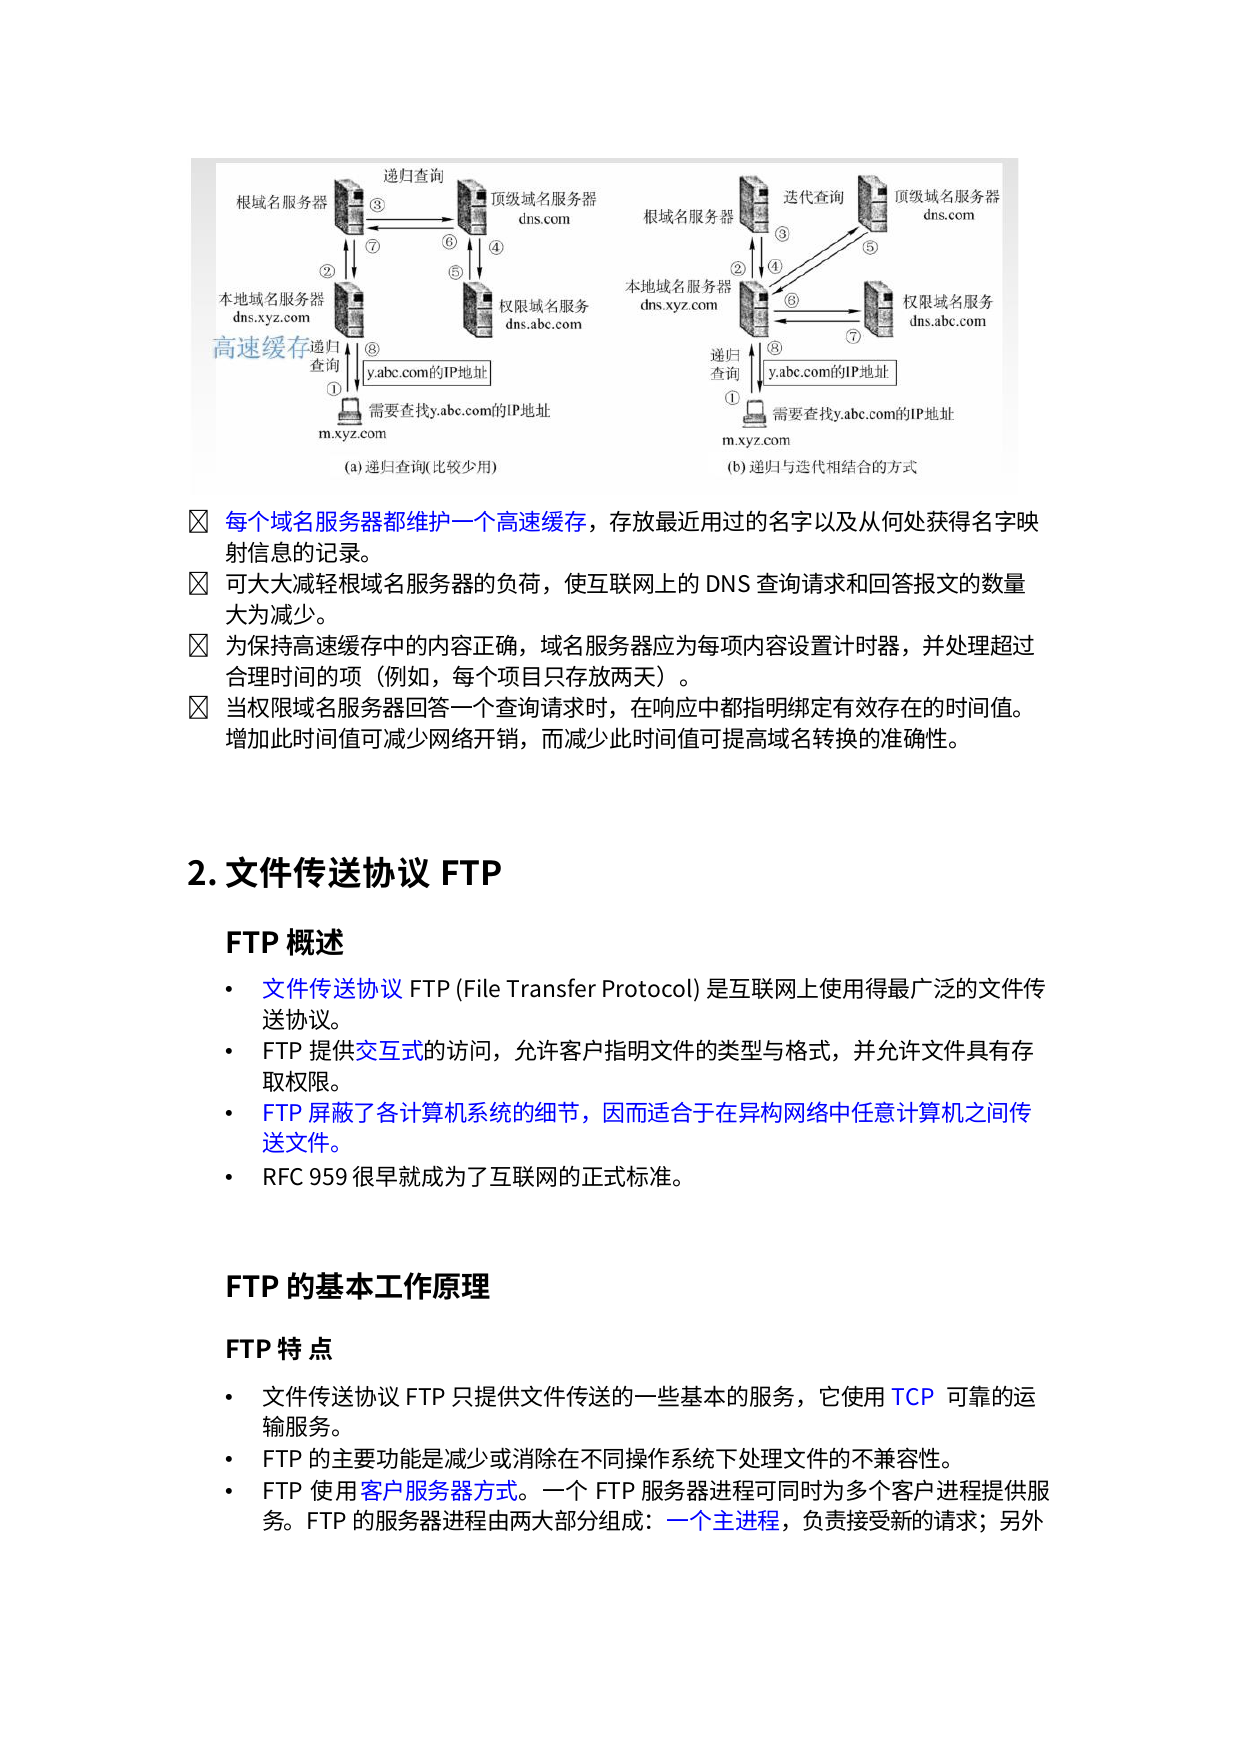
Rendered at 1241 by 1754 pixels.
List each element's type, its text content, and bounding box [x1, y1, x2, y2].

subtitle FTP 的基本工作原理 [225, 1263, 1240, 1306]
picture [187, 158, 1019, 495]
list 文件传送协议 FTP (File Transfer Protocol) 是互联网上使用得最广泛的文件传送协议。 [225, 973, 1053, 1035]
list FTP 使用客户服务器方式。一个 FTP 服务器进程可同时为多个客户进程提供服务。FTP 的服务器进程由两大部分组成：一个主进程，负责接受新的请求；另外 [225, 1475, 1053, 1536]
subtitle FTP 特 点 [225, 1330, 1240, 1366]
list 文件传送协议 FTP 只提供文件传送的一些基本的服务，它使用 TCP 可靠的运输服务。 [225, 1380, 1053, 1442]
list 当权限域名服务器回答一个查询请求时，在响应中都指明绑定有效存在的时间值。增加此时间值可减少网络开销，而减少此时间值可提高域名转换的准确性。 [187, 692, 1050, 754]
list RFC 959 很早就成为了互联网的正式标准。 [225, 1158, 1240, 1192]
list FTP 屏蔽了各计算机系统的细节，因而适合于在异构网络中任意计算机之间传送文件。 [225, 1097, 1043, 1158]
subtitle FTP 概述 [225, 919, 1240, 962]
list FTP 提供交互式的访问，允许客户指明文件的类型与格式，并允许文件具有存取权限。 [225, 1035, 1043, 1097]
list 为保持高速缓存中的内容正确，域名服务器应为每项内容设置计时器，并处理超过合理时间的项（例如，每个项目只存放两天）。 [187, 630, 1050, 692]
list 可大大减轻根域名服务器的负荷，使互联网上的 DNS 查询请求和回答报文的数量大为减少。 [187, 568, 1049, 630]
list 每个域名服务器都维护一个高速缓存，存放最近用过的名字以及从何处获得名字映射信息的记录。 [187, 506, 1050, 568]
subtitle 文件传送协议 FTP [187, 847, 1240, 895]
list FTP 的主要功能是减少或消除在不同操作系统下处理文件的不兼容性。 [225, 1442, 1240, 1474]
